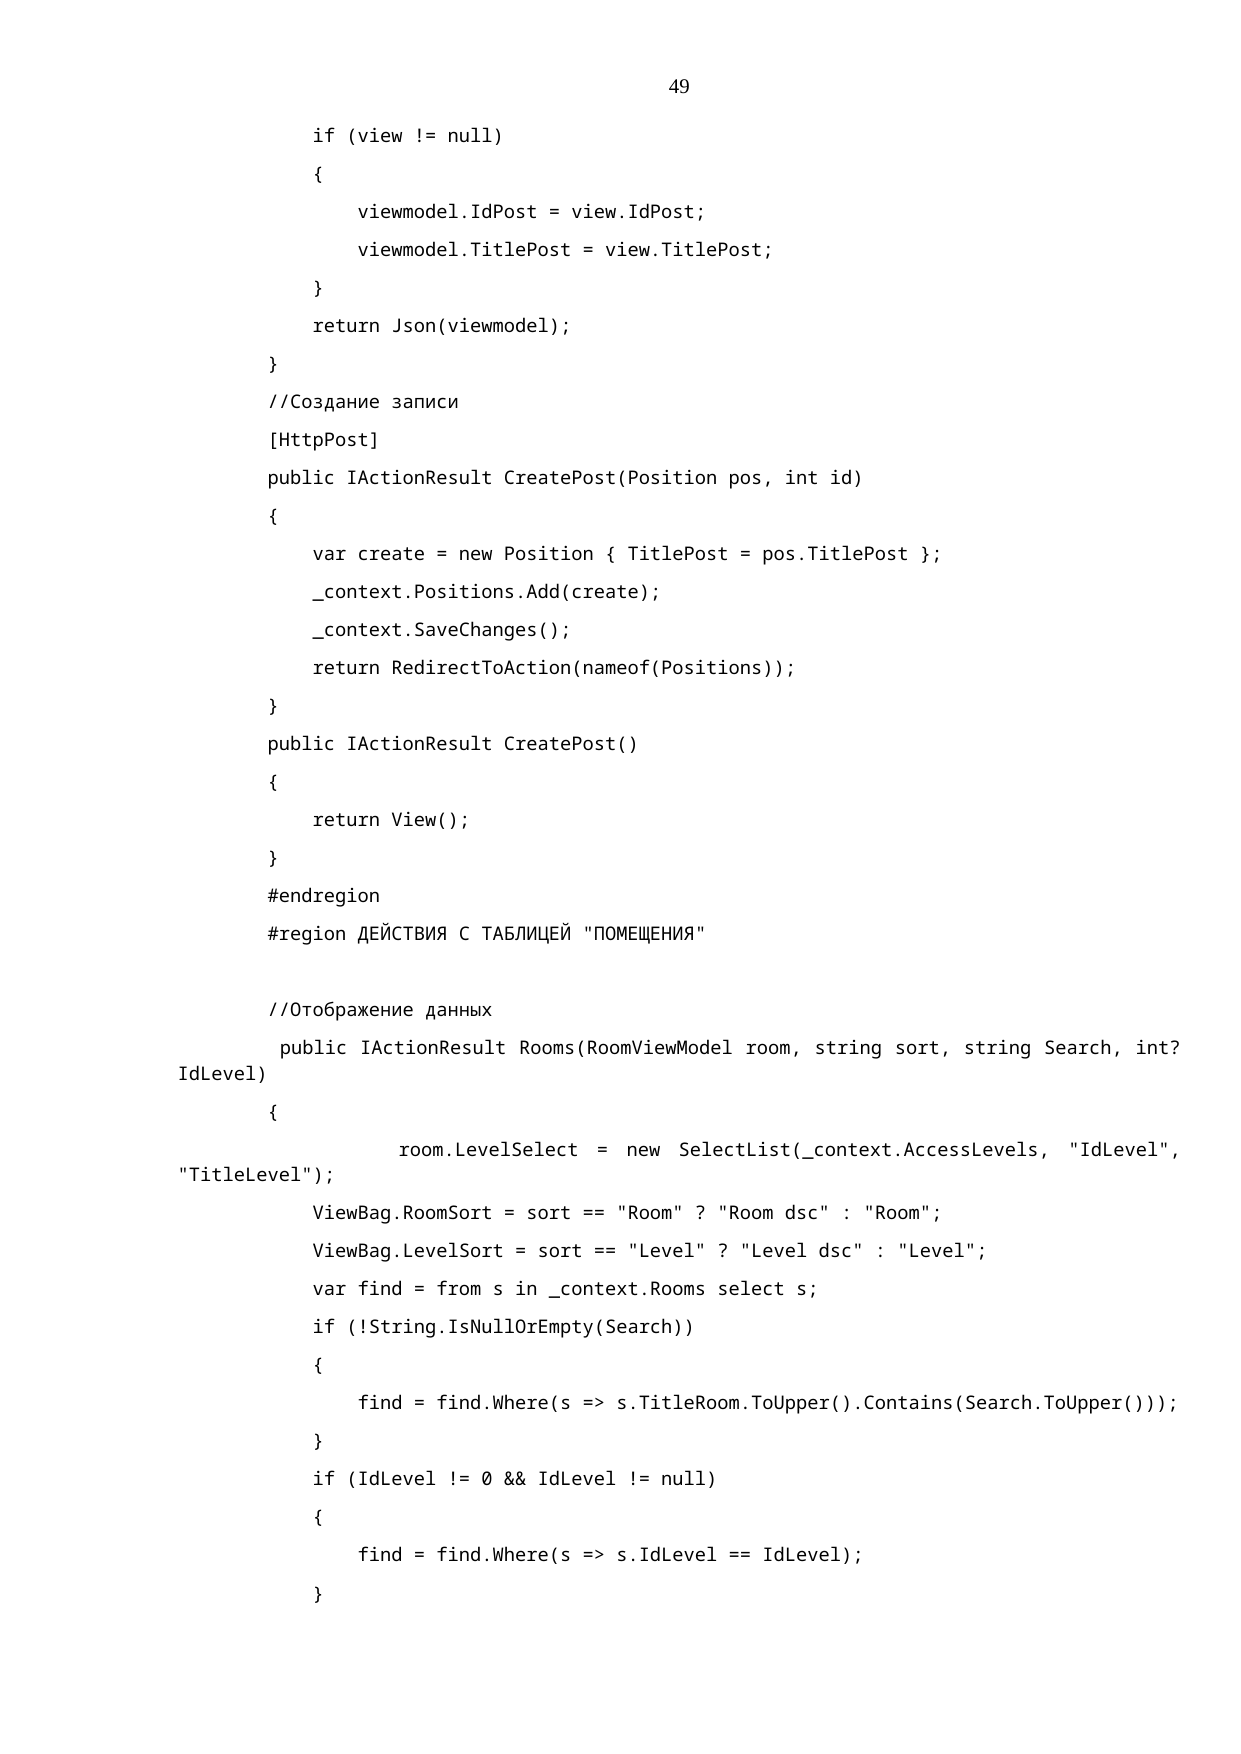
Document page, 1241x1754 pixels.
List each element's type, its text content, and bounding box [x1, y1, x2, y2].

text var create = new Position { TitlePost = pos.TitlePost }; [177, 540, 1181, 566]
text //Отображение данных [177, 996, 1181, 1022]
text public IActionResult CreatePost(Position pos, int id) [177, 464, 1181, 490]
text return View(); [177, 806, 1181, 832]
text room.LevelSelect = new SelectList(_context.AccessLevels, "IdLevel", "TitleLevel"); [177, 1136, 1181, 1187]
text return Json(viewmodel); [177, 312, 1181, 338]
text //Создание записи [177, 388, 1181, 414]
text { [177, 502, 1181, 528]
text _context.SaveChanges(); [177, 616, 1181, 642]
text public IActionResult CreatePost() [177, 730, 1181, 756]
text find = find.Where(s => s.TitleRoom.ToUpper().Contains(Search.ToUpper())); [177, 1390, 1181, 1415]
text _context.Positions.Add(create); [177, 578, 1181, 604]
text [HttpPost] [177, 426, 1181, 452]
text { [177, 768, 1181, 794]
text } [177, 1580, 1181, 1605]
text ViewBag.LevelSort = sort == "Level" ? "Level dsc" : "Level"; [177, 1238, 1181, 1263]
text } [177, 692, 1181, 718]
text viewmodel.IdPost = view.IdPost; [177, 198, 1181, 223]
text ViewBag.RoomSort = sort == "Room" ? "Room dsc" : "Room"; [177, 1199, 1181, 1225]
text { [177, 160, 1181, 186]
text var find = from s in _context.Rooms select s; [177, 1276, 1181, 1301]
text } [177, 1428, 1181, 1453]
text if (IdLevel != 0 && IdLevel != null) [177, 1466, 1181, 1491]
text viewmodel.TitlePost = view.TitlePost; [177, 236, 1181, 262]
text #region ДЕЙСТВИЯ С ТАБЛИЦЕЙ "ПОМЕЩЕНИЯ" [177, 920, 1181, 946]
text return RedirectToAction(nameof(Positions)); [177, 654, 1181, 680]
text } [177, 274, 1181, 299]
text { [177, 1352, 1181, 1377]
text find = find.Where(s => s.IdLevel == IdLevel); [177, 1542, 1181, 1567]
text } [177, 350, 1181, 376]
text { [177, 1504, 1181, 1529]
text } [177, 844, 1181, 870]
text #endregion [177, 882, 1181, 908]
text { [177, 1098, 1181, 1123]
text if (view != null) [177, 122, 1181, 147]
text public IActionResult Rooms(RoomViewModel room, string sort, string Search, int? IdLevel) [177, 1034, 1181, 1086]
text if (!String.IsNullOrEmpty(Search)) [177, 1314, 1181, 1339]
